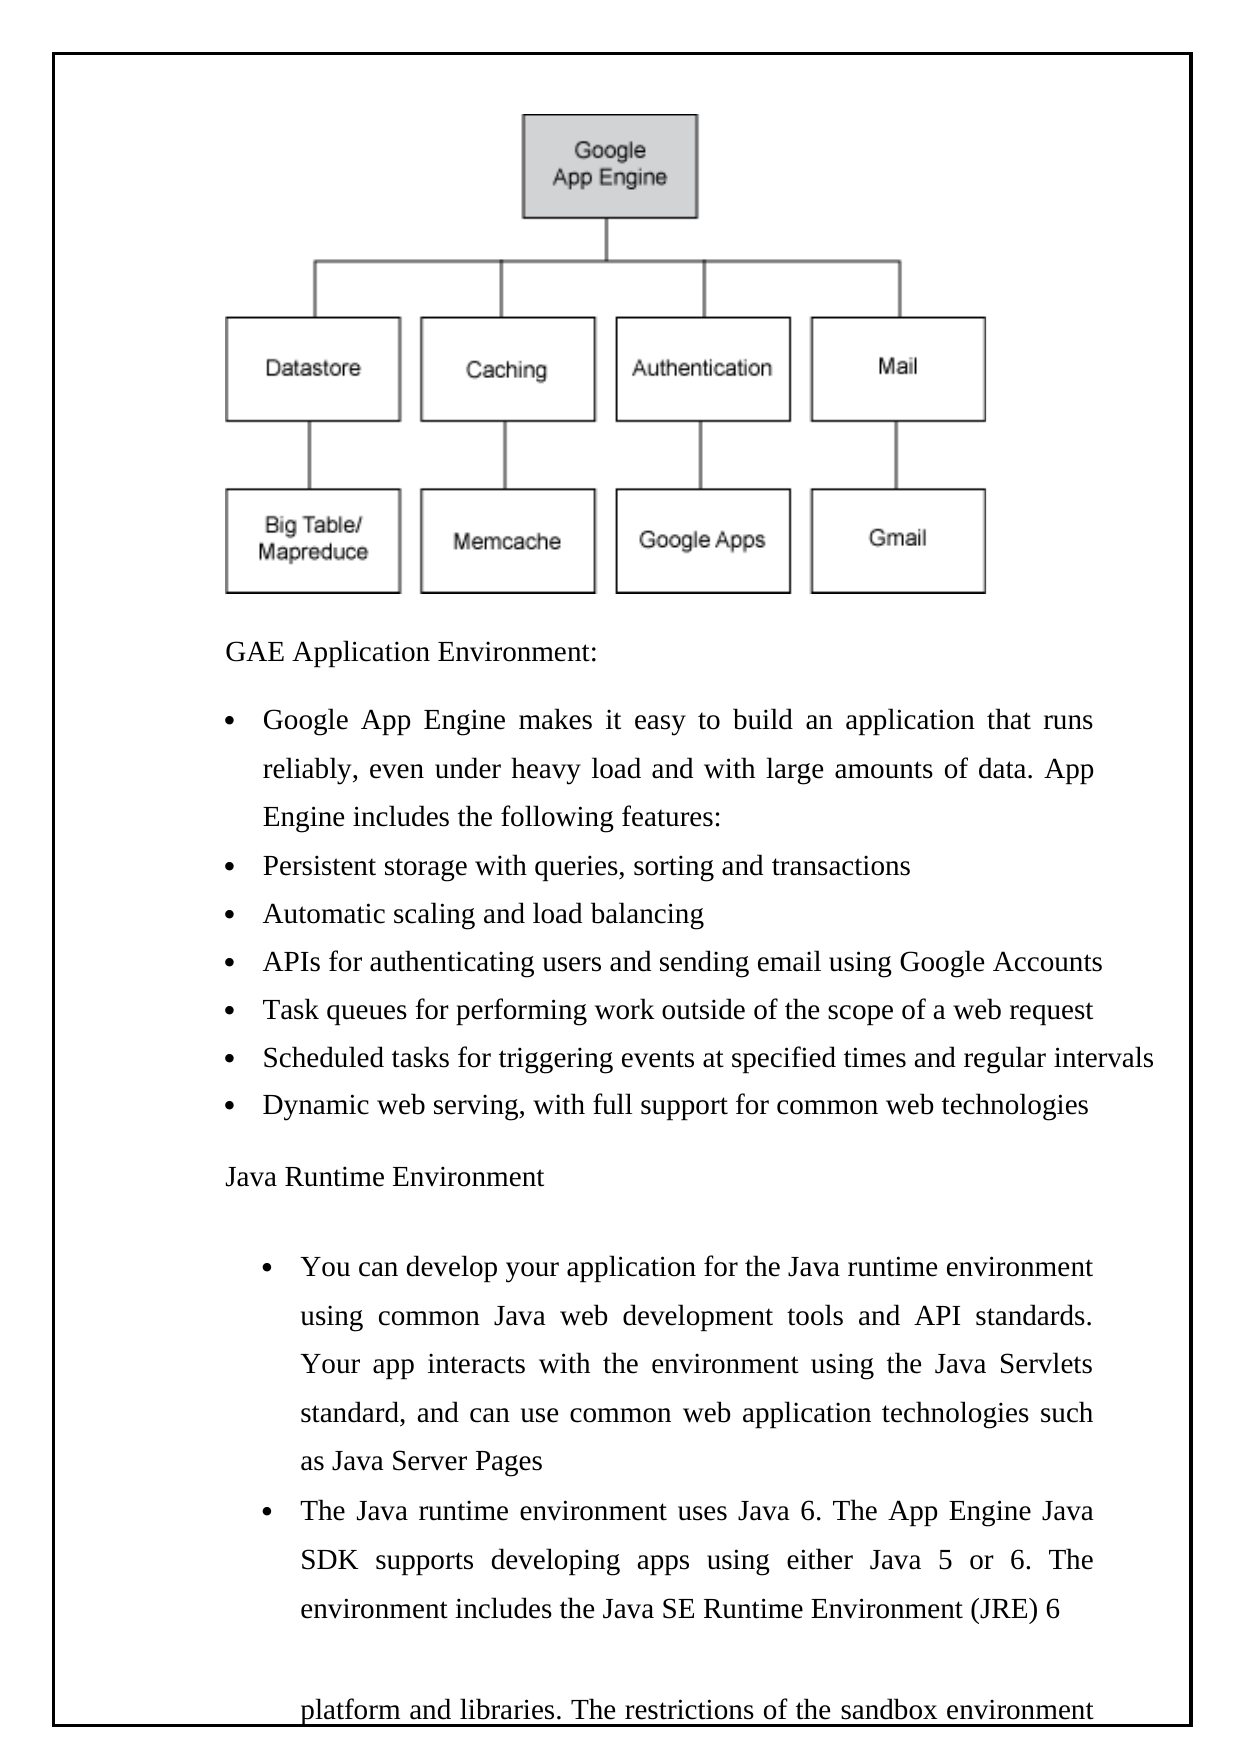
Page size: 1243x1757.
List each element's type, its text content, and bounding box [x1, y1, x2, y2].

list You can develop your application for the Java runtime environment using common Java web development tools and API standards. Your app interacts with the environment using the Java Servlets standard, and can use common web application technologies such as Java Server Pages [263, 1249, 1093, 1477]
list The Java runtime environment uses Java 6. The App Engine Java SDK supports developing apps using either Java 5 or 6. The environment includes the Java SE Runtime Environment (JRE) 6 [263, 1493, 1093, 1625]
list Persistent storage with queries, sorting and transactions [225, 848, 1182, 882]
list APIs for authenticating users and sending email using Google Accounts [225, 944, 1182, 978]
subtitle GAE Application Environment: [187, 634, 1182, 668]
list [300, 1692, 1093, 1724]
picture [225, 114, 987, 594]
subtitle Java Runtime Environment [187, 1159, 1182, 1193]
list Automatic scaling and load balancing [225, 897, 1182, 930]
list Task queues for performing work outside of the scope of a web request [225, 992, 1182, 1026]
list Scheduled tasks for triggering events at specified times and regular intervals [225, 1040, 1182, 1073]
list Dynamic web serving, with full support for common web technologies [225, 1087, 1182, 1121]
list Google App Engine makes it easy to build an application that runs reliably, even under heavy load and with large amounts of data. App Engine includes the following features: [225, 702, 1094, 833]
